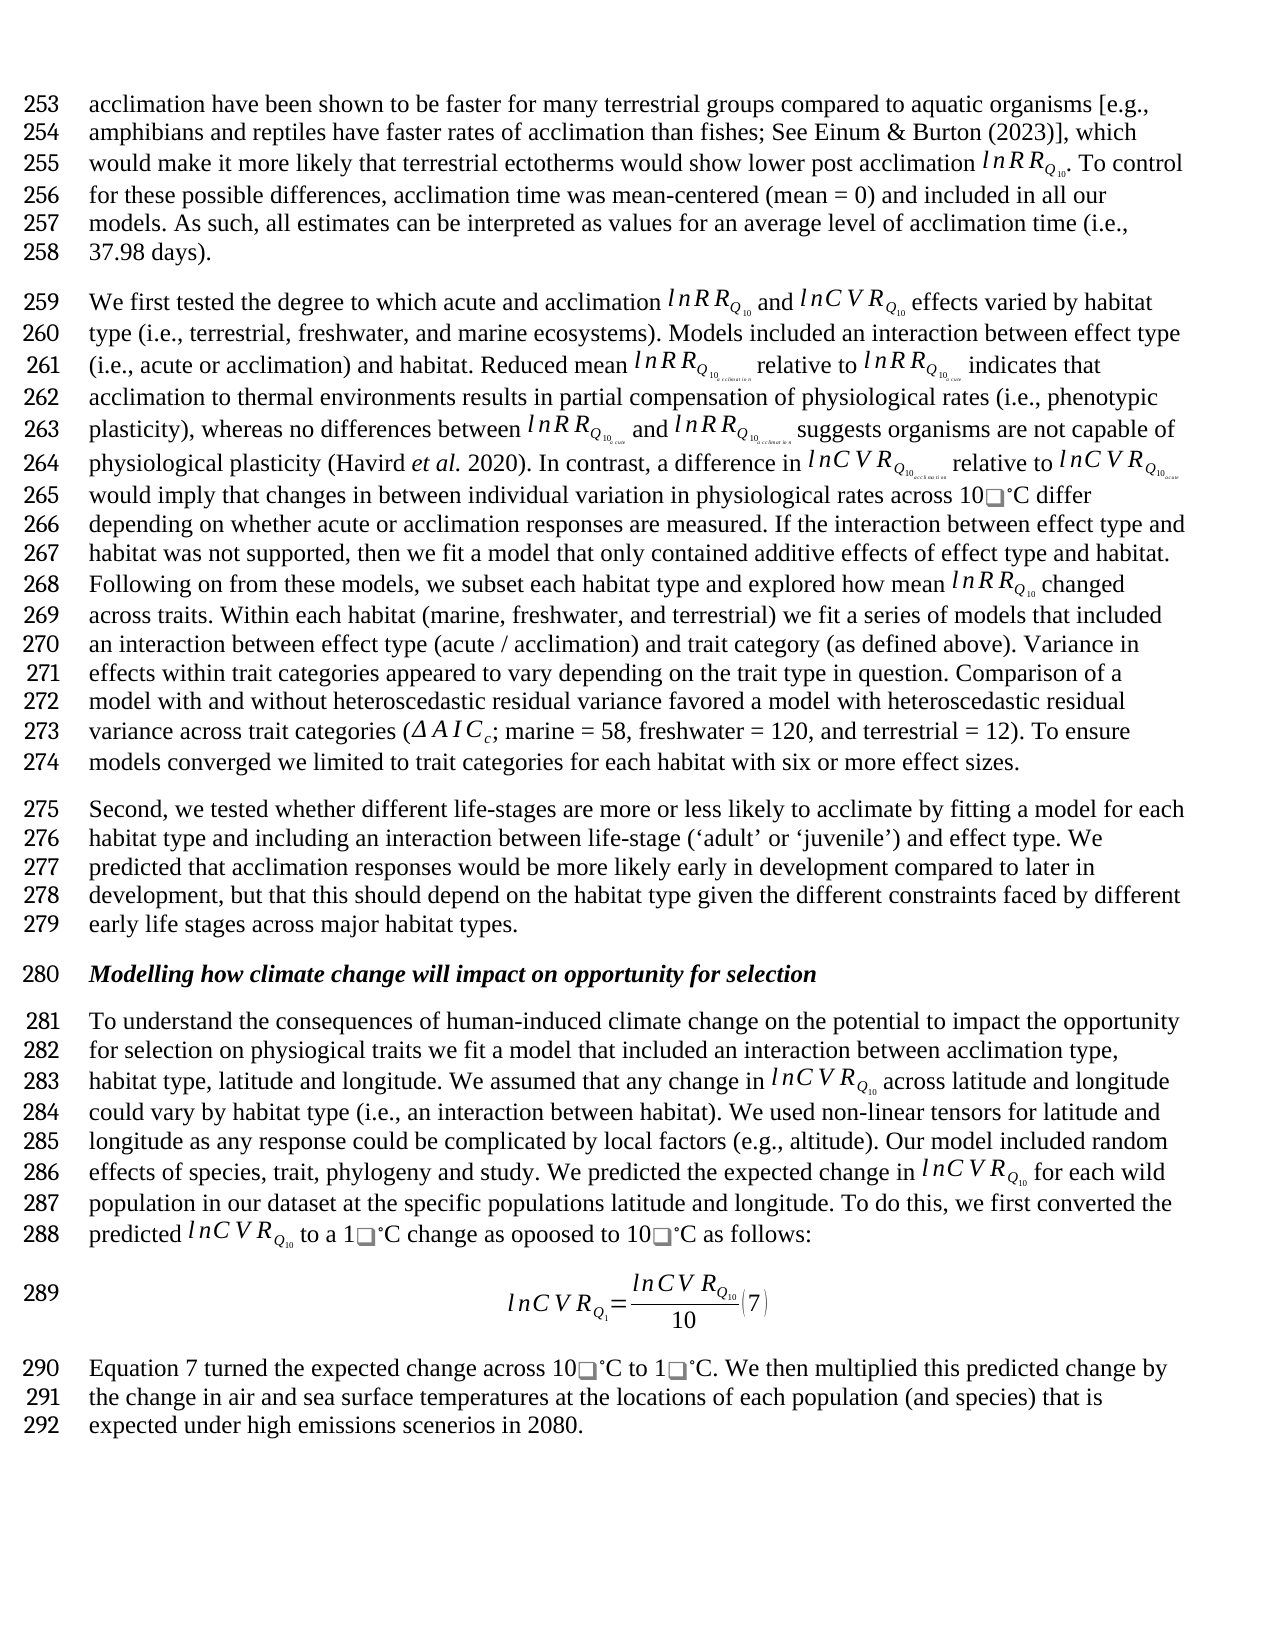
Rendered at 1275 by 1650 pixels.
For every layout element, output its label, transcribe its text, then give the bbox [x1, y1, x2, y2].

text Second, we tested whether different life-stages are more or less likely to acclimate by fitting a model for each habitat type and including an interaction between life-stage (‘adult’ or ‘juvenile’) and effect type. We predicted that acclimation responses would be more likely early in development compared to later in development, but that this should depend on the habitat type given the different constraints faced by different early life stages across major habitat types. [89, 794, 1186, 938]
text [89, 89, 1186, 266]
text To understand the consequences of human-induced climate change on the potential to impact the opportunity for selection on physiogical traits we fit a model that included an interaction between acclimation type, habitat type, latitude and longitude. We assumed that any change in across latitude and longitude could vary by habitat type (i.e., an interaction between habitat). We used non-linear tensors for latitude and longitude as any response could be complicated by local factors (e.g., altitude). Our model included random effects of species, trait, phylogeny and study. We predicted the expected change in for each wild population in our dataset at the specific populations latitude and longitude. To do this, we first converted the predicted to a 1C change as opoosed to 10C as follows: [89, 1006, 1186, 1251]
text We first tested the degree to which acute and acclimation and effects varied by habitat type (i.e., terrestrial, freshwater, and marine ecosystems). Models included an interaction between effect type (i.e., acute or acclimation) and habitat. Reduced mean relative to indicates that acclimation to thermal environments results in partial compensation of physiological rates (i.e., phenotypic plasticity), whereas no differences between and suggests organisms are not capable of physiological plasticity (Havird et al. 2020). In contrast, a difference in relative to would imply that changes in between individual variation in physiological rates across 10C differ depending on whether acute or acclimation responses are measured. If the interaction between effect type and habitat was not supported, then we fit a model that only contained additive effects of effect type and habitat. Following on from these models, we subset each habitat type and explored how mean changed across traits. Within each habitat (marine, freshwater, and terrestrial) we fit a series of models that included an interaction between effect type (acute / acclimation) and trait category (as defined above). Variance in effects within trait categories appeared to vary depending on the trait type in question. Comparison of a model with and without heteroscedastic residual variance favored a model with heteroscedastic residual variance across trait categories (; marine = 58, freshwater = 120, and terrestrial = 12). To ensure models converged we limited to trait categories for each habitat with six or more effect sizes. [89, 285, 1186, 775]
subtitle Modelling how climate change will impact on opportunity for selection [89, 959, 1186, 987]
text Equation 7 turned the expected change across 10C to 1C. We then multiplied this predicted change by the change in air and sea surface temperatures at the locations of each population (and species) that is expected under high emissions scenerios in 2080. [89, 1353, 1186, 1439]
